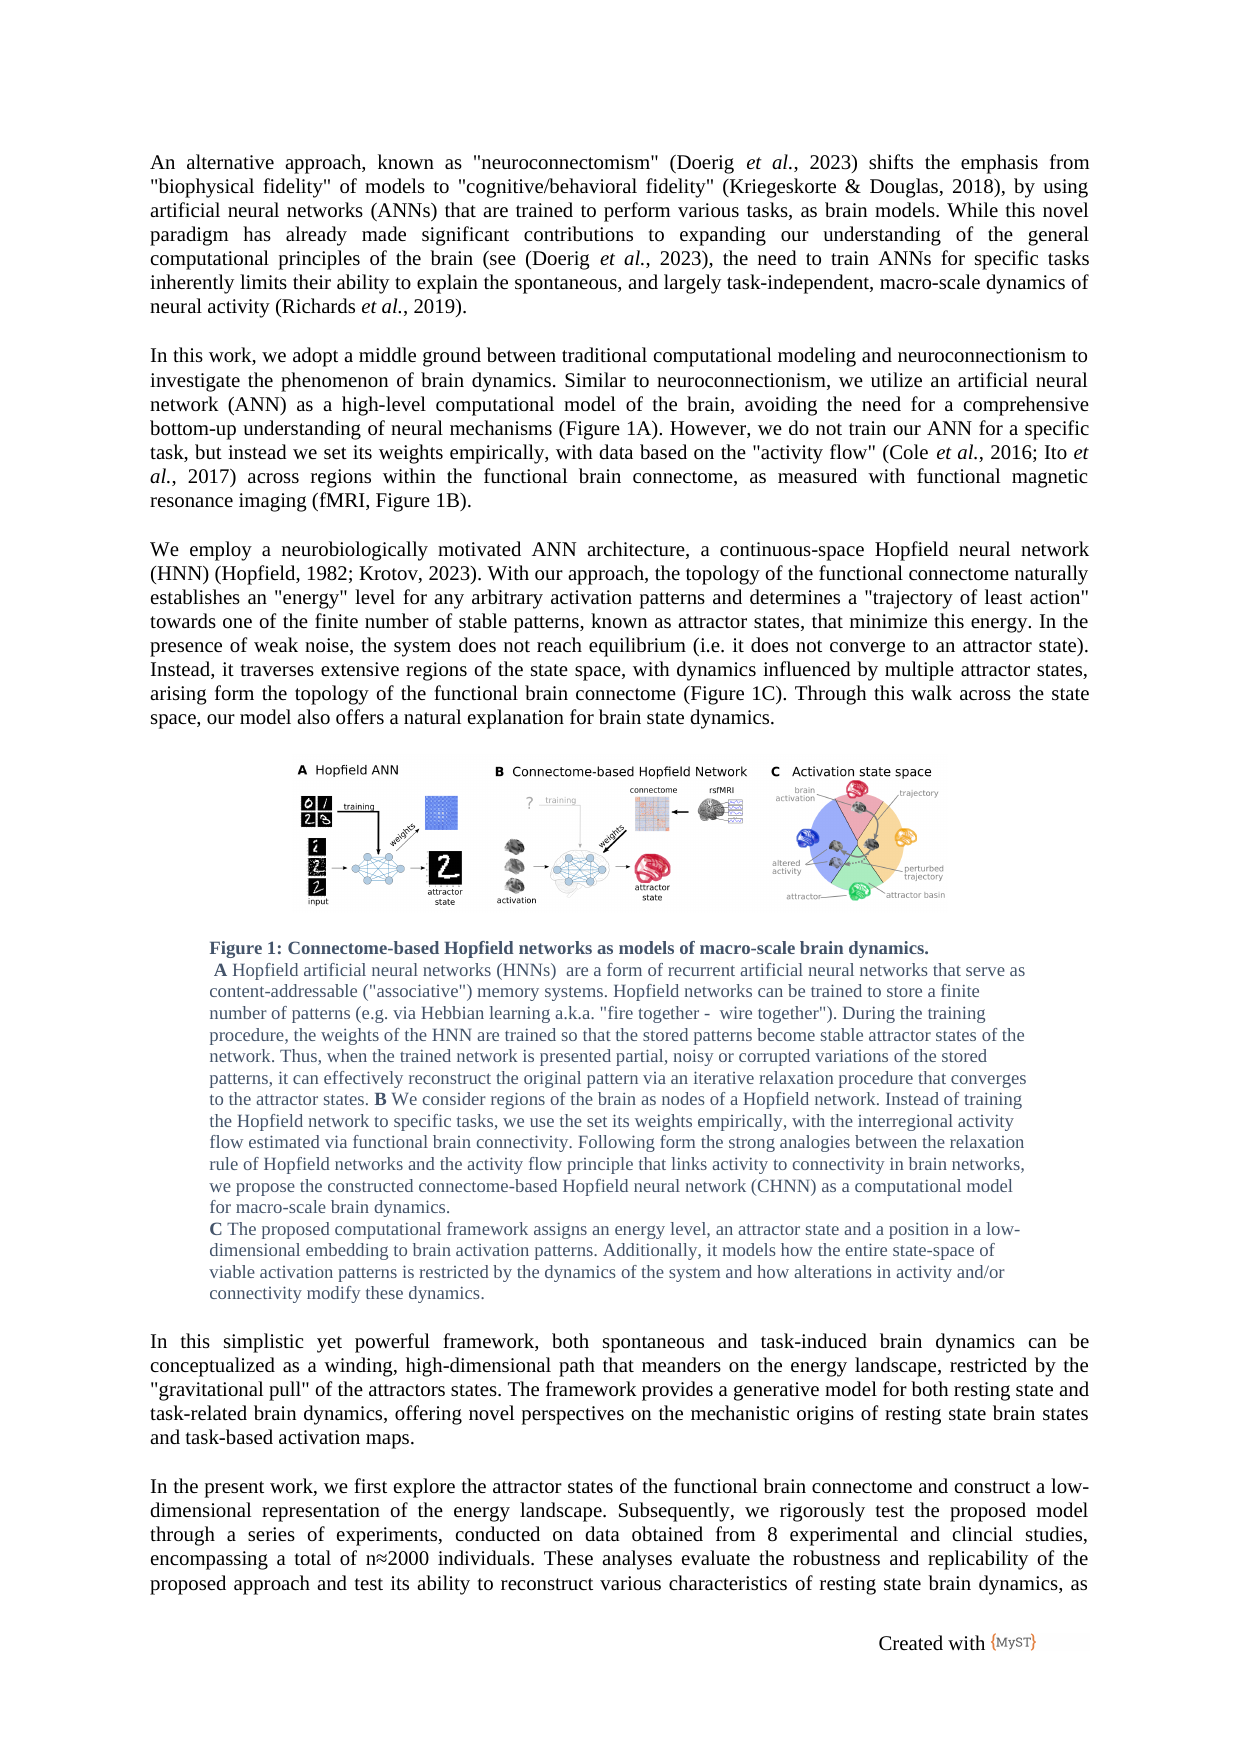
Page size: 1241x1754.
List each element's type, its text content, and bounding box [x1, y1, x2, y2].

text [150, 1474, 1090, 1594]
text Figure 1: Connectome-based Hopfield networks as models of macro-scale brain dynamics. A Hopfield artificial neural networks (HNNs) are a form of recurrent artificial neural networks that serve as content-addressable ("associative") memory systems. Hopfield networks can be trained to store a finite number of patterns (e.g. via Hebbian learning a.k.a. "fire together - wire together"). During the training procedure, the weights of the HNN are trained so that the stored patterns become stable attractor states of the network. Thus, when the trained network is presented partial, noisy or corrupted variations of the stored patterns, it can effectively reconstruct the original pattern via an iterative relaxation procedure that converges to the attractor states. B We consider regions of the brain as nodes of a Hopfield network. Instead of training the Hopfield network to specific tasks, we use the set its weights empirically, with the interregional activity flow estimated via functional brain connectivity. Following form the strong analogies between the relaxation rule of Hopfield networks and the activity flow principle that links activity to connectivity in brain networks, we propose the constructed connectome-based Hopfield neural network (CHNN) as a computational model for macro-scale brain dynamics. C The proposed computational framework assigns an energy level, an attractor state and a position in a low-dimensional embedding to brain activation patterns. Additionally, it models how the entire state-space of viable activation patterns is restricted by the dynamics of the system and how alterations in activity and/or connectivity modify these dynamics. [209, 937, 1036, 1304]
text In this work, we adopt a middle ground between traditional computational modeling and neuroconnectionism to investigate the phenomenon of brain dynamics. Similar to neuroconnectionism, we utilize an artificial neural network (ANN) as a high-level computational model of the brain, avoiding the need for a comprehensive bottom-up understanding of neural mechanisms (Figure 1A). However, we do not train our ANN for a specific task, but instead we set its weights empirically, with data based on the "activity flow" (Cole et al., 2016; Ito et al., 2017) across regions within the functional brain connectome, as measured with functional magnetic resonance imaging (fMRI, Figure 1B). [150, 343, 1090, 512]
picture [990, 1633, 1091, 1651]
text We employ a neurobiologically motivated ANN architecture, a continuous-space Hopfield neural network (HNN) (Hopfield, 1982; Krotov, 2023). With our approach, the topology of the functional connectome naturally establishes an "energy" level for any arbitrary activation patterns and determines a "trajectory of least action" towards one of the finite number of stable patterns, known as attractor states, that minimize this energy. In the presence of weak noise, the system does not reach equilibrium (i.e. it does not converge to an attractor state). Instead, it traverses extensive regions of the state space, with dynamics influenced by multiple attractor states, arising form the topology of the functional brain connectome (Figure 1C). Through this walk across the state space, our model also offers a natural explanation for brain state dynamics. [150, 537, 1090, 729]
text An alternative approach, known as "neuroconnectomism" (Doerig et al., 2023) shifts the emphasis from "biophysical fidelity" of models to "cognitive/behavioral fidelity" (Kriegeskorte & Douglas, 2018), by using artificial neural networks (ANNs) that are trained to perform various tasks, as brain models. While this novel paradigm has already made significant contributions to expanding our understanding of the general computational principles of the brain (see (Doerig et al., 2023), the need to train ANNs for specific tasks inherently limits their ability to explain the spontaneous, and largely task-independent, macro-scale dynamics of neural activity (Richards et al., 2019). [150, 150, 1090, 318]
picture [292, 754, 949, 913]
text In this simplistic yet powerful framework, both spontaneous and task-induced brain dynamics can be conceptualized as a winding, high-dimensional path that meanders on the energy landscape, restricted by the "gravitational pull" of the attractors states. The framework provides a generative model for both resting state and task-related brain dynamics, offering novel perspectives on the mechanistic origins of resting state brain states and task-based activation maps. [150, 1329, 1090, 1449]
